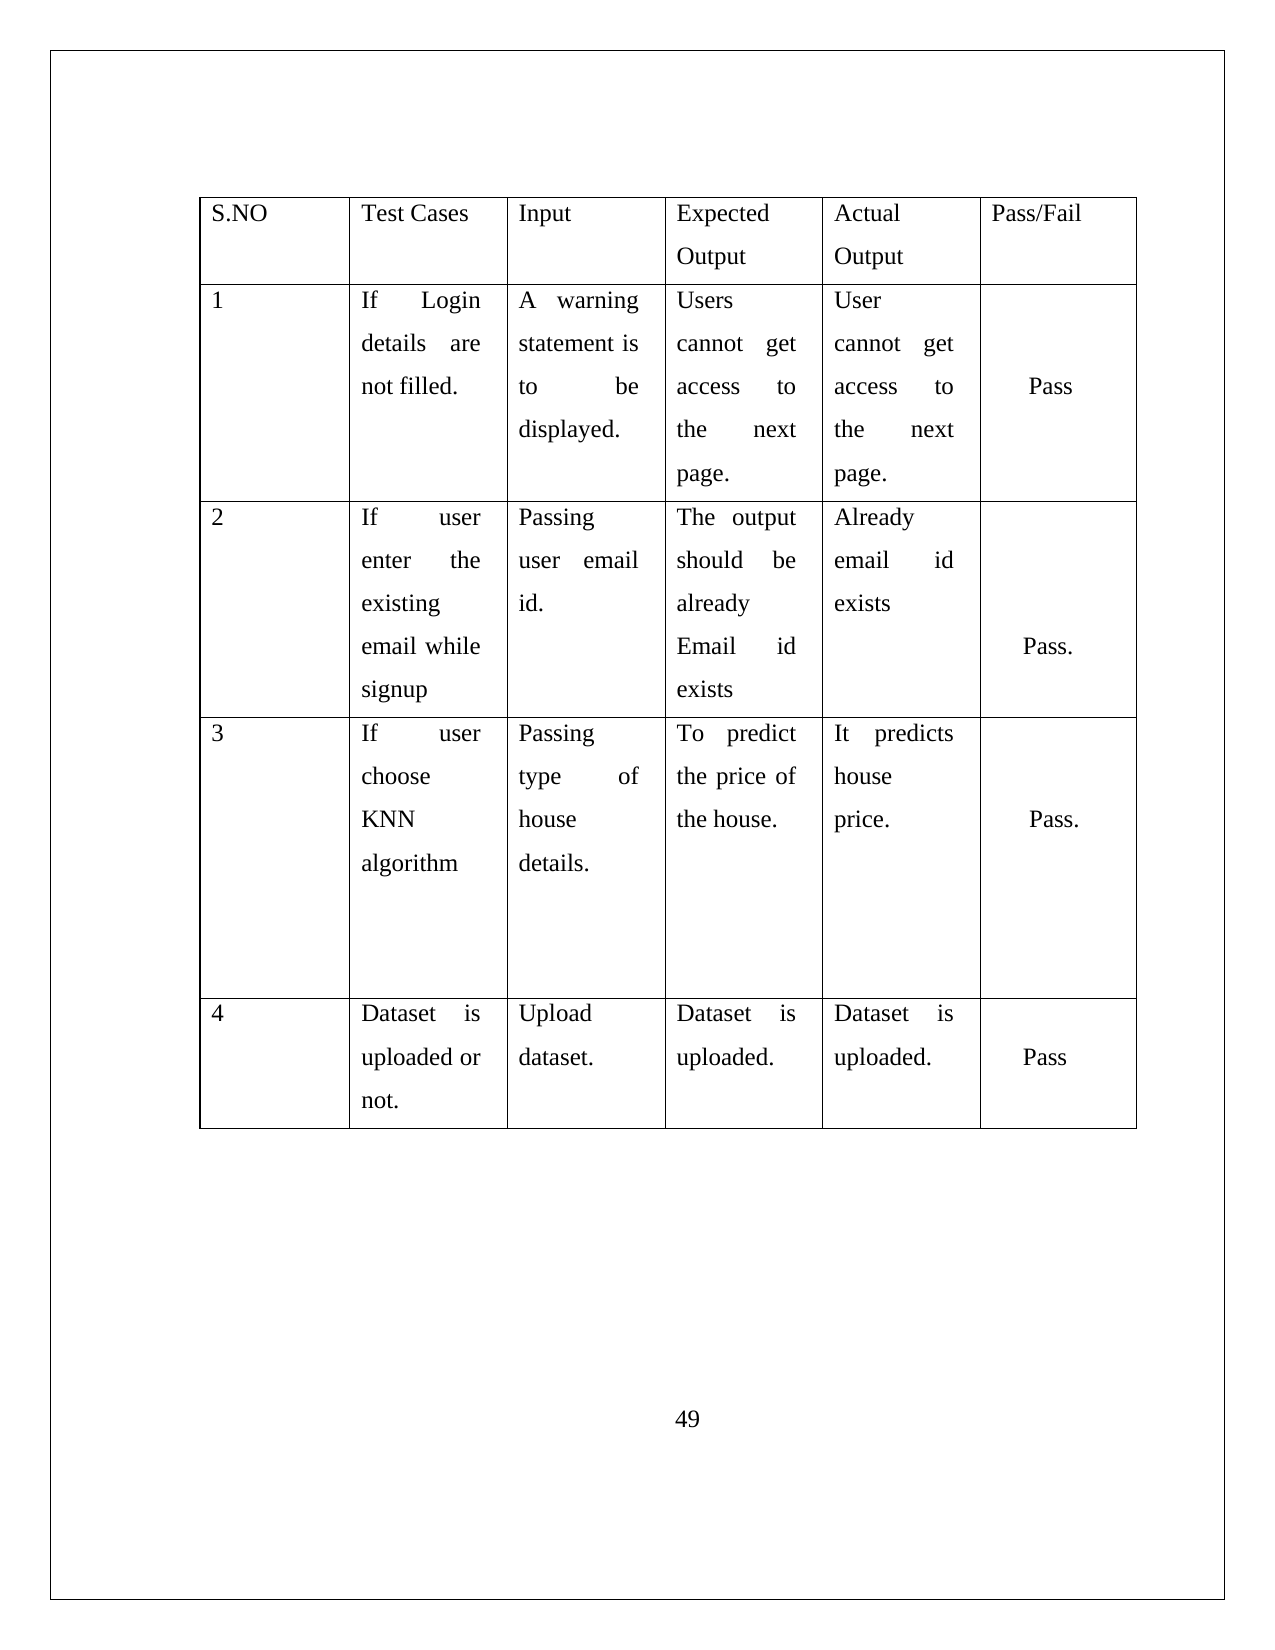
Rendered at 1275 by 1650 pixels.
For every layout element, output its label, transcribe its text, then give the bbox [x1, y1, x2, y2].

table_cell 2 [201, 502, 349, 717]
table_cell 4 [201, 999, 349, 1128]
table_header Test Cases [350, 198, 507, 284]
table_cell Pass [981, 999, 1136, 1128]
table_cell 3 [201, 718, 349, 997]
table_cell To predict the price of the house. [666, 718, 822, 997]
table_cell Dataset is uploaded. [666, 999, 822, 1128]
table_cell A warning statement is to be displayed. [508, 285, 665, 501]
table_cell Pass. [981, 502, 1136, 717]
table_cell 1 [201, 285, 349, 501]
table_cell Passing user email id. [508, 502, 665, 717]
table_header Input [508, 198, 665, 284]
table_cell If user enter the existing email while signup [350, 502, 507, 717]
table_cell It predicts house price. [823, 718, 980, 997]
table_cell Dataset is uploaded. [823, 999, 980, 1128]
table_cell Users cannot get access to the next page. [666, 285, 822, 501]
table_cell If Login details are not filled. [350, 285, 507, 501]
table_header Pass/Fail [981, 198, 1136, 284]
table_cell The output should be already Email id exists [666, 502, 822, 717]
table_cell Pass [981, 285, 1136, 501]
table_cell User cannot get access to the next page. [823, 285, 980, 501]
table_cell If user choose KNN algorithm [350, 718, 507, 997]
table_cell Pass. [981, 718, 1136, 997]
table_header Actual Output [823, 198, 980, 284]
table_cell Already email id exists [823, 502, 980, 717]
table_cell Passing type of house details. [508, 718, 665, 997]
table_header Expected Output [666, 198, 822, 284]
table_cell Upload dataset. [508, 999, 665, 1128]
table_header S.NO [201, 198, 349, 284]
text 49 [600, 1404, 1125, 1433]
table_cell Dataset is uploaded or not. [350, 999, 507, 1128]
